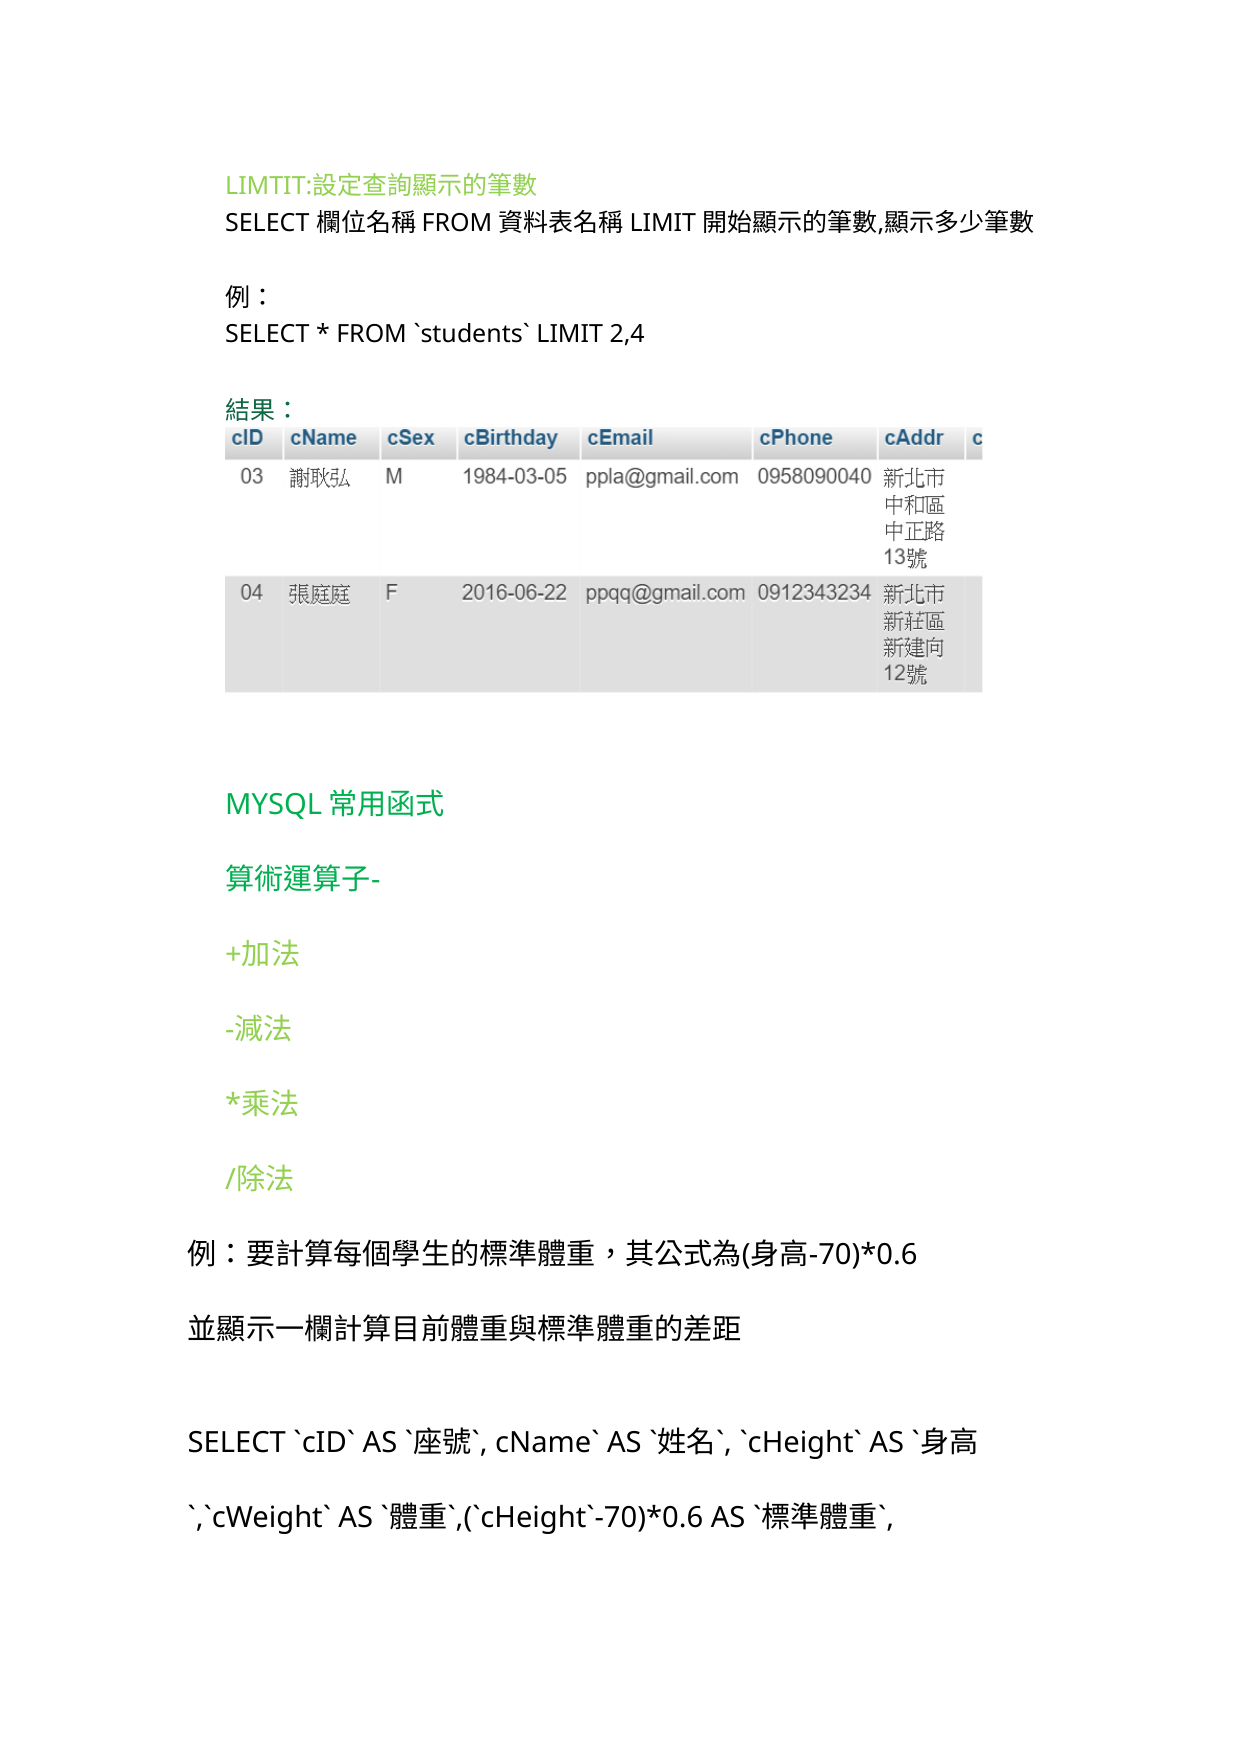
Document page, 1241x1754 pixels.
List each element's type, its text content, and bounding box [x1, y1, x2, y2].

text SELECT `cID` AS `座號`, cName` AS `姓名`, `cHeight` AS `身高`,`cWeight` AS `體重`,(`cHeight`-70)*0.6 AS `標準體重`, [187, 1402, 1053, 1552]
list 算術運算子- [225, 839, 1053, 914]
picture [225, 427, 983, 696]
list SELECT * FROM `students` LIMIT 2,4 [225, 314, 1053, 352]
list 結果： [225, 389, 1053, 427]
list 例： [225, 277, 1053, 314]
list MYSQL常用函式 [225, 764, 1053, 839]
list *乘法 [225, 1064, 1053, 1139]
list /除法 [225, 1139, 1053, 1214]
list SELECT 欄位名稱 FROM 資料表名稱 LIMIT 開始顯示的筆數,顯示多少筆數 [225, 202, 1053, 239]
text 例：要計算每個學生的標準體重，其公式為(身高-70)*0.6 [187, 1214, 1053, 1289]
list +加法 [225, 914, 1053, 989]
list -減法 [225, 989, 1053, 1064]
text 並顯示一欄計算目前體重與標準體重的差距 [187, 1289, 1053, 1364]
list LIMTIT:設定查詢顯示的筆數 [225, 164, 1053, 202]
